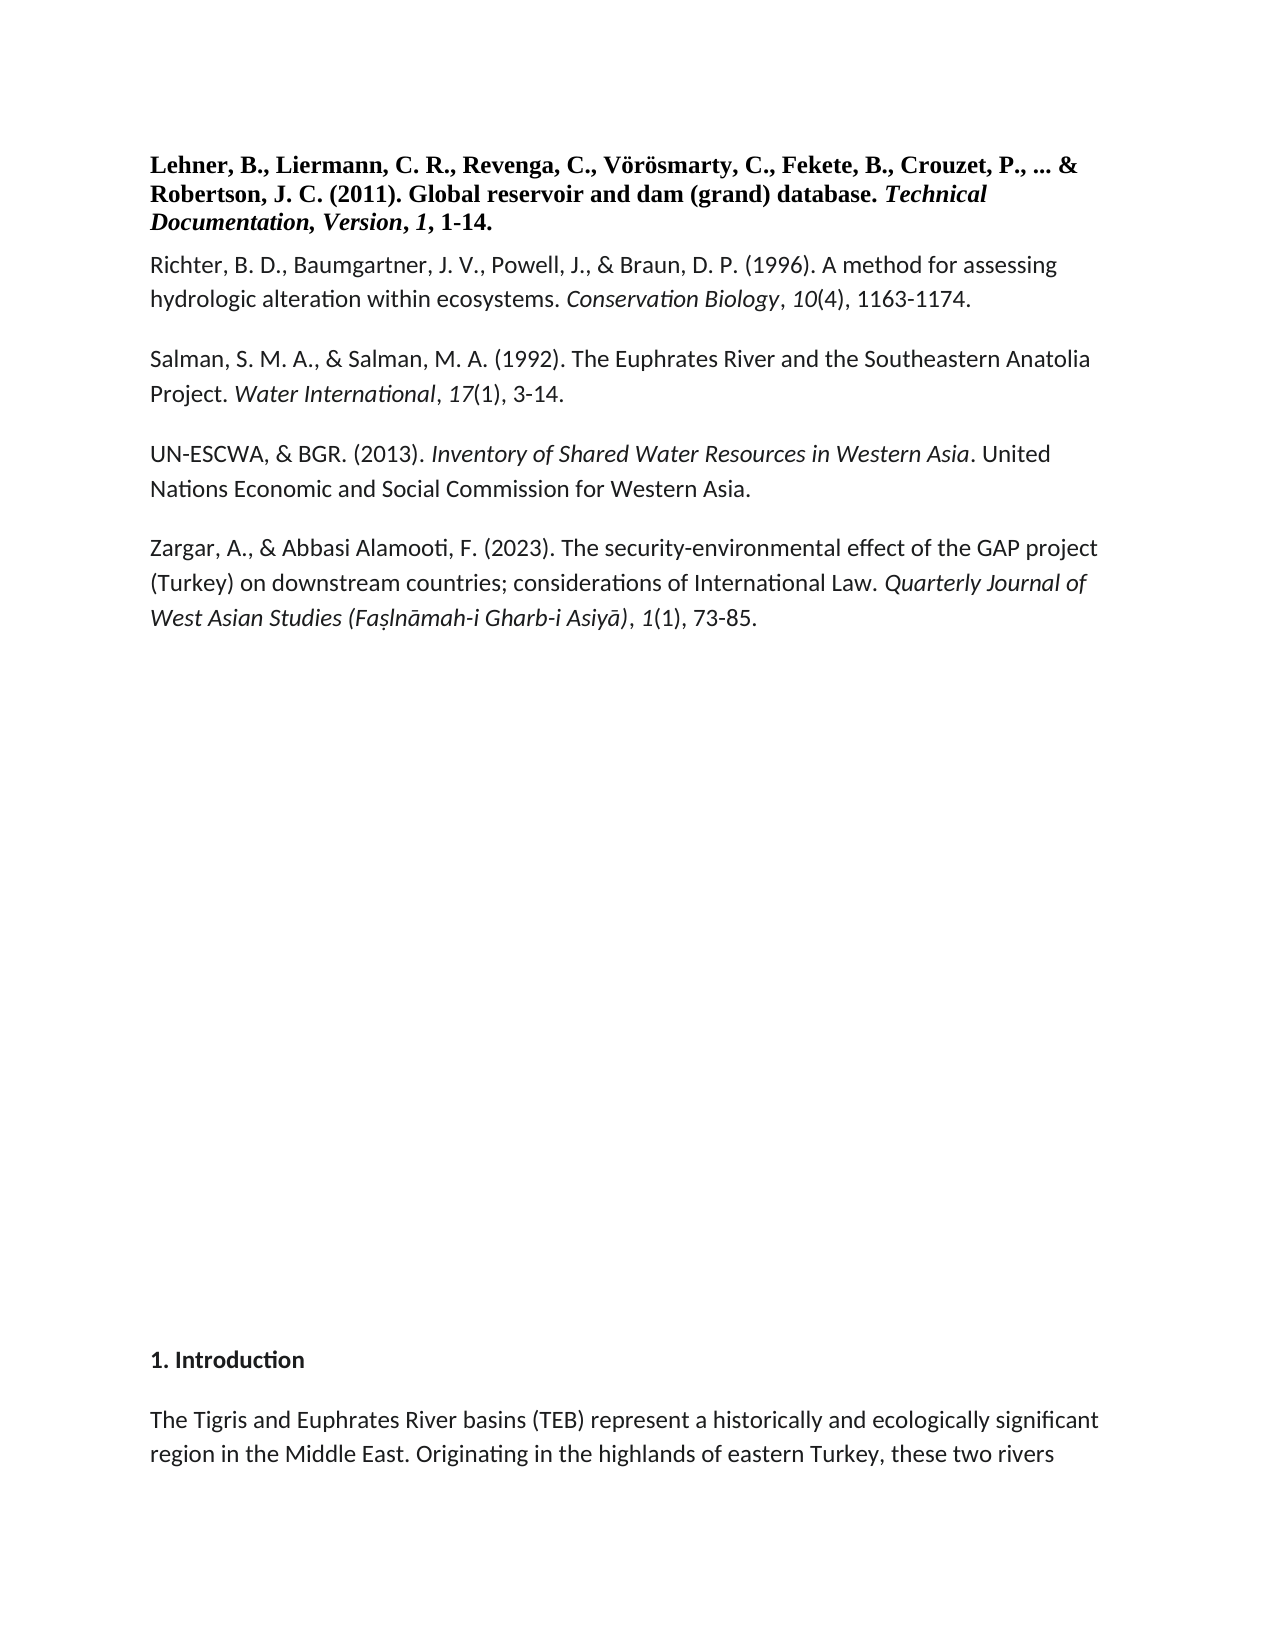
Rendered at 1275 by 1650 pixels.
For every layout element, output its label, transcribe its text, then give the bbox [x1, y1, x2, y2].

text Richter, B. D., Baumgartner, J. V., Powell, J., & Braun, D. P. (1996). A method for assessing hydrologic alteration within ecosystems. Conservation Biology, 10(4), 1163-1174. [150, 249, 1125, 314]
text Salman, S. M. A., & Salman, M. A. (1992). The Euphrates River and the Southeastern Anatolia Project. Water International, 17(1), 3-14. [150, 343, 1125, 409]
text Lehner, B., Liermann, C. R., Revenga, C., Vörösmarty, C., Fekete, B., Crouzet, P., ... & Robertson, J. C. (2011). Global reservoir and dam (grand) database. Technical Documentation, Version, 1, 1-14. [150, 150, 1125, 236]
text UN-ESCWA, & BGR. (2013). Inventory of Shared Water Resources in Western Asia. United Nations Economic and Social Commission for Western Asia. [150, 438, 1125, 503]
text 1. Introduction [150, 1344, 1125, 1374]
text Zargar, A., & Abbasi Alamooti, F. (2023). The security-environmental effect of the GAP project (Turkey) on downstream countries; considerations of International Law. Quarterly Journal of West Asian Studies (Faṣlnāmah-i Gharb-i Asiyā), 1(1), 73-85. [150, 532, 1125, 633]
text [150, 1404, 1125, 1469]
